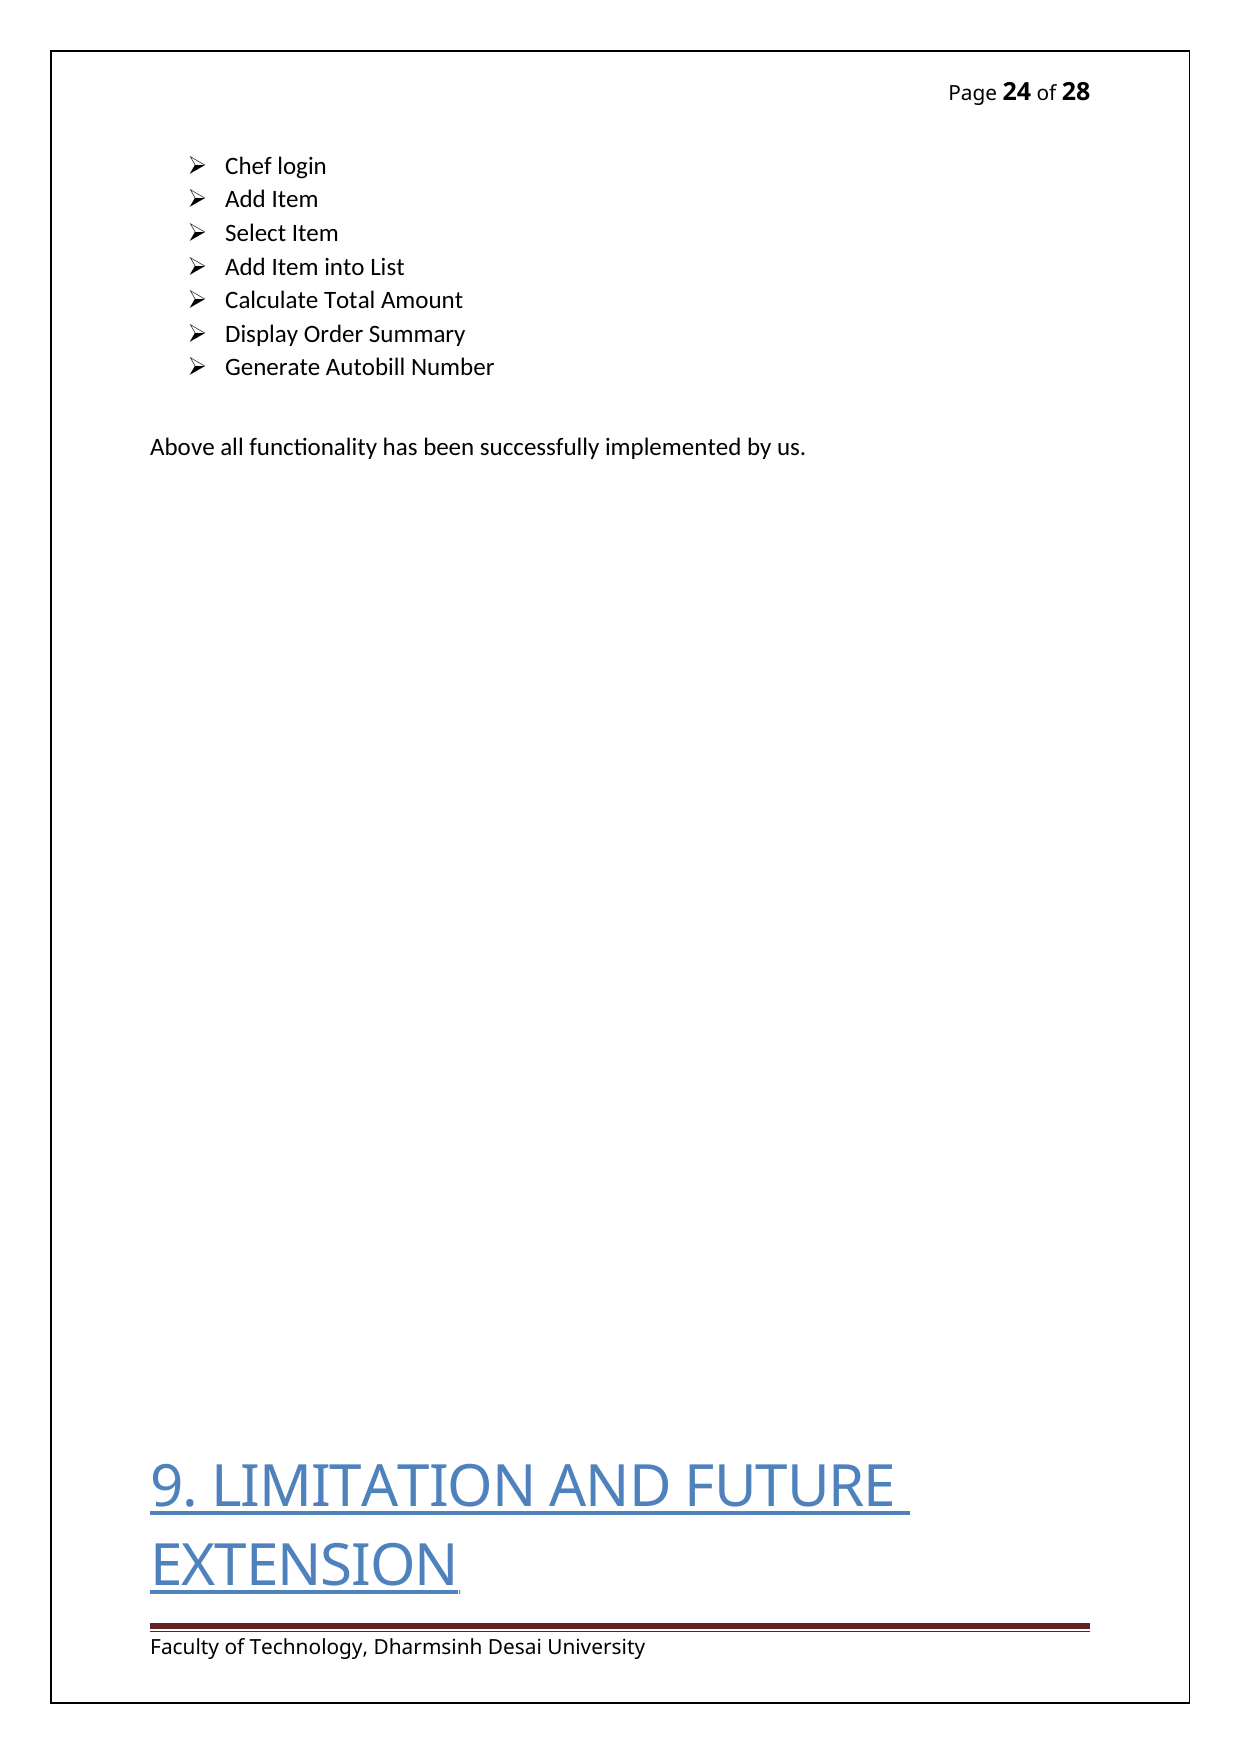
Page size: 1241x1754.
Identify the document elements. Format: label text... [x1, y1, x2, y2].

list Add Item into List [187, 251, 1090, 281]
title 9. LIMITATION AND FUTURE EXTENSION [150, 1444, 1090, 1603]
list Add Item [187, 183, 1090, 214]
list Select Item [187, 217, 1090, 248]
list Display Order Summary [187, 318, 1090, 348]
list Calculate Total Amount [187, 284, 1090, 315]
text Above all functionality has been successfully implemented by us. [150, 431, 1090, 461]
list Chef login [187, 150, 1090, 181]
list Generate Autobill Number [187, 351, 1090, 382]
